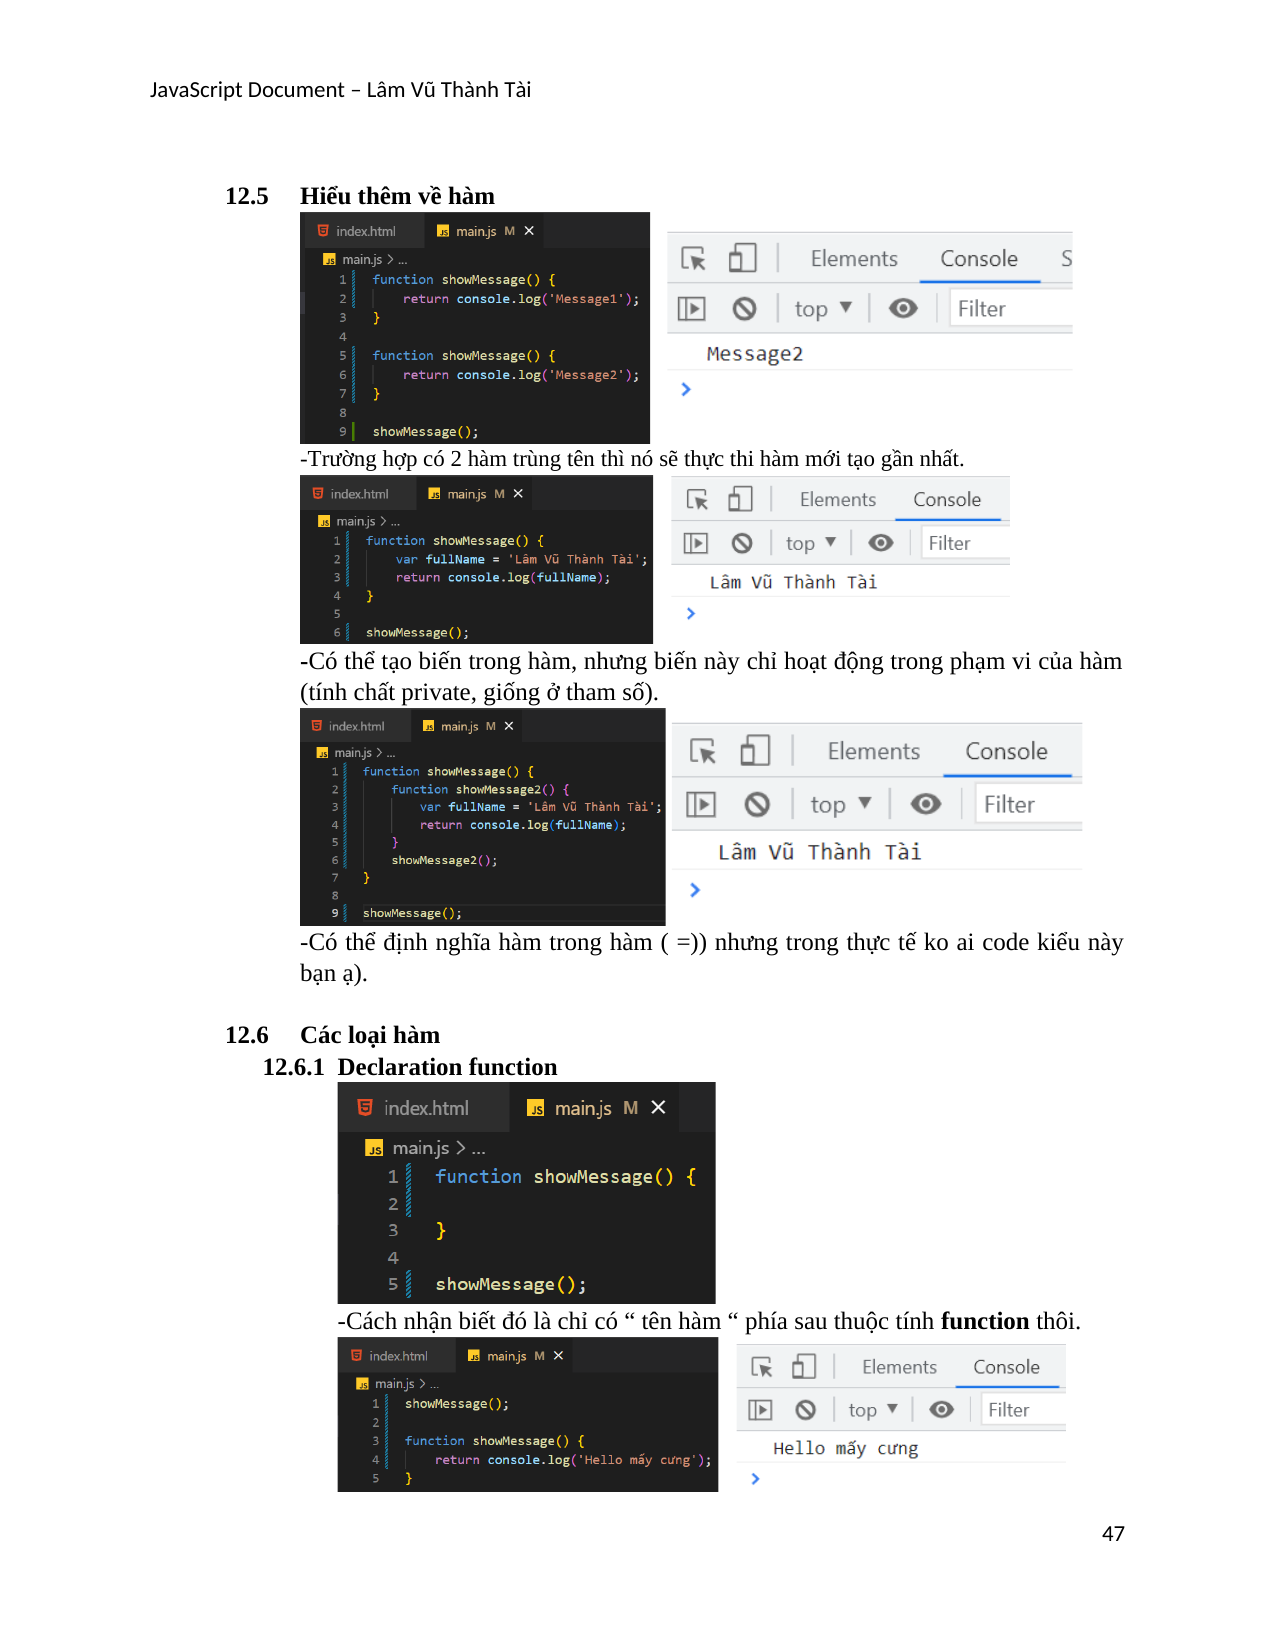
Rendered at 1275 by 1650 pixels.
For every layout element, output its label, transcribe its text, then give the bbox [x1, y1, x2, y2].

picture [300, 708, 666, 926]
list -Cách nhận biết đó là chỉ có “ tên hàm “ phía sau thuộc tính function thôi. [337, 1306, 1125, 1335]
list Hiểu thêm về hàm [225, 181, 1125, 210]
picture [671, 473, 1010, 644]
picture [337, 1082, 716, 1304]
picture [736, 1341, 1066, 1492]
picture [300, 212, 650, 444]
list -Có thể định nghĩa hàm trong hàm ( =)) nhưng trong thực tế ko ai code kiểu này bạn ạ). [300, 927, 1125, 987]
picture [337, 1337, 719, 1492]
list Declaration function [262, 1052, 1125, 1080]
list -Có thể tạo biến trong hàm, nhưng biến này chỉ hoạt động trong phạm vi của hàm (tính chất private, giống ở tham số). [300, 646, 1125, 706]
list -Trường hợp có 2 hàm trùng tên thì nó sẽ thực thi hàm mới tạo gần nhất. [300, 445, 1125, 472]
picture [671, 720, 1083, 926]
list Các loại hàm [225, 1021, 1125, 1049]
picture [667, 227, 1073, 444]
picture [300, 475, 654, 644]
